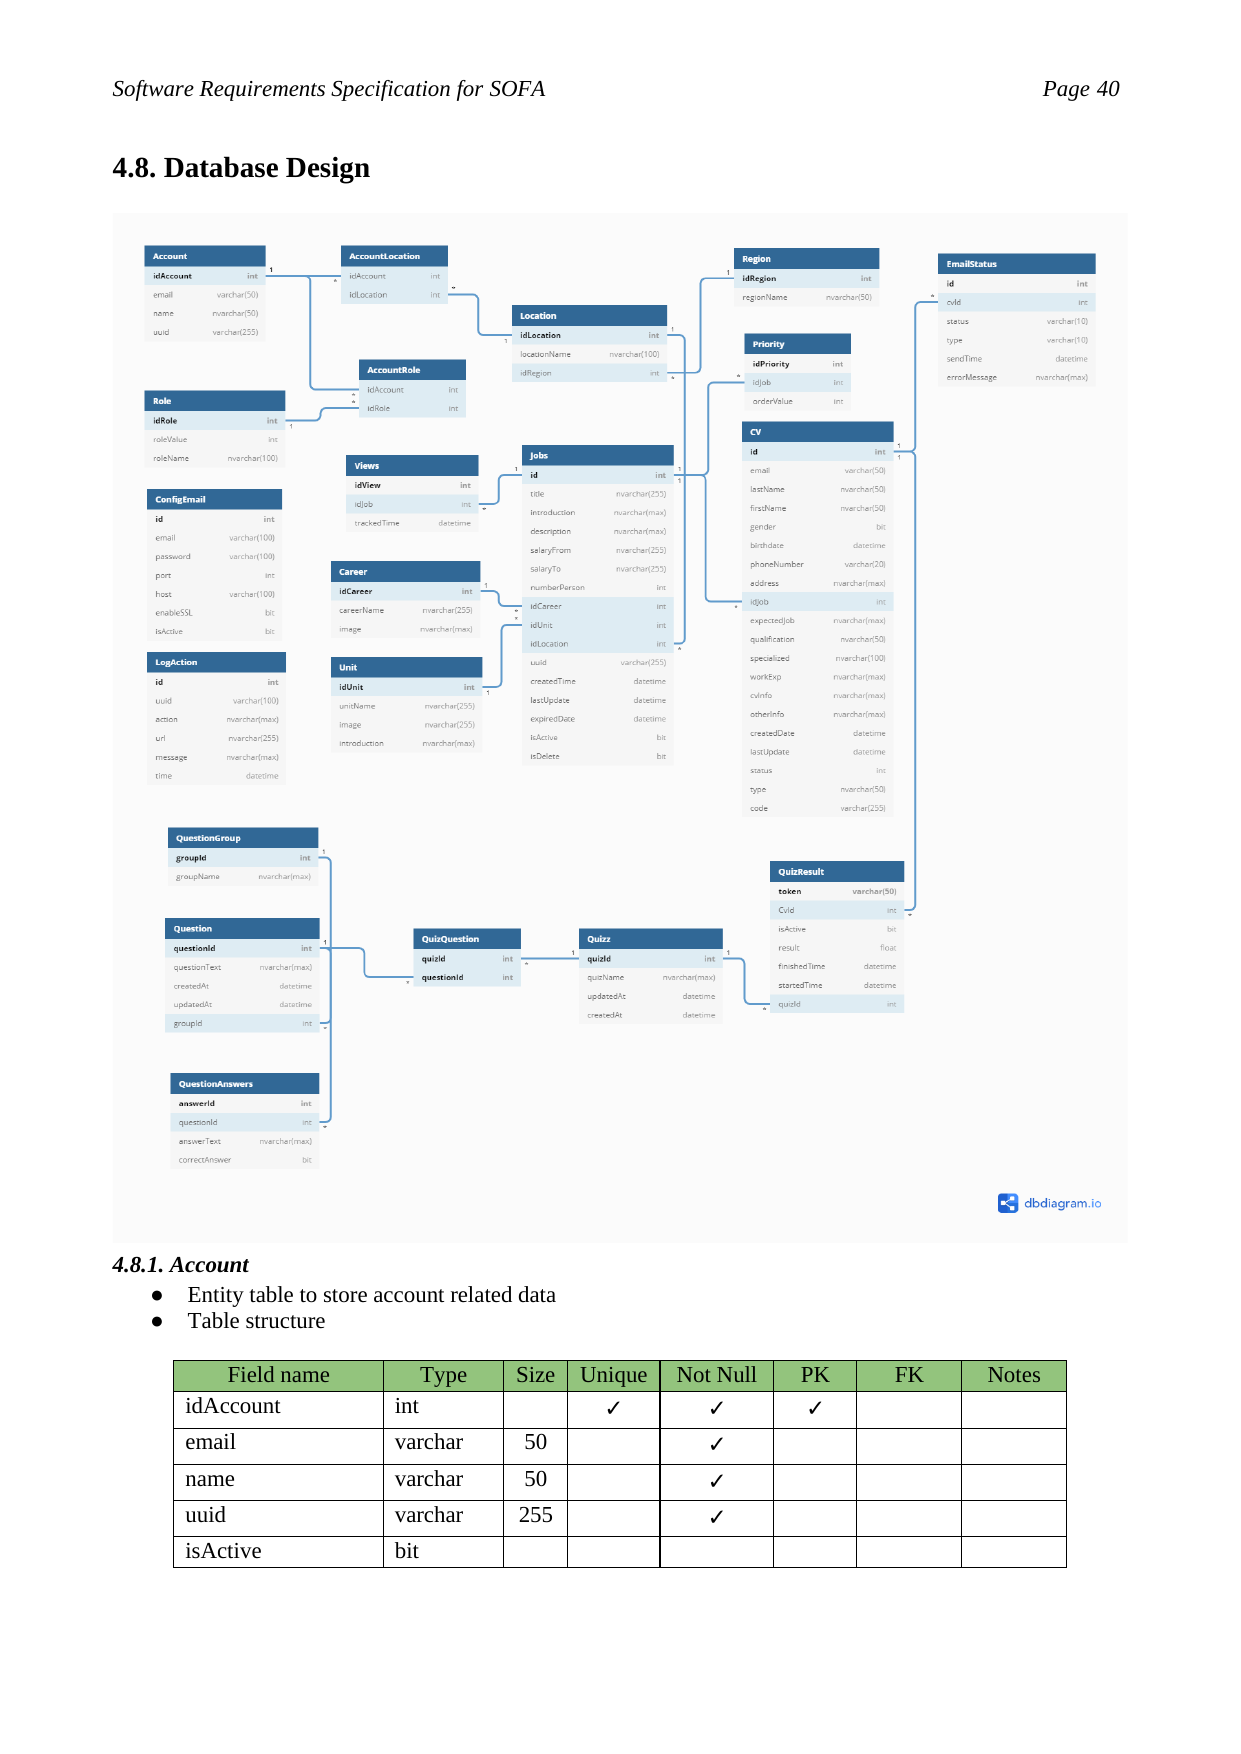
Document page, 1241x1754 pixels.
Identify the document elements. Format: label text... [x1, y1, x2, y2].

table_cell int [384, 1392, 503, 1427]
table_cell 50 [504, 1429, 567, 1463]
table_cell [774, 1501, 856, 1536]
table_header Field name [174, 1361, 383, 1391]
table_cell [568, 1465, 659, 1500]
table_cell ✓ [661, 1392, 773, 1427]
table_header Notes [962, 1361, 1066, 1391]
table_header Unique [568, 1361, 659, 1391]
table_cell [857, 1465, 961, 1500]
table_cell [857, 1537, 961, 1567]
table_cell [962, 1392, 1066, 1427]
table_cell varchar [384, 1501, 503, 1536]
table_cell [962, 1429, 1066, 1463]
table_cell email [174, 1429, 383, 1463]
table_cell [774, 1465, 856, 1500]
table_cell uuid [174, 1501, 383, 1536]
table_header Type [384, 1361, 503, 1391]
table_cell name [174, 1465, 383, 1500]
table_cell varchar [384, 1465, 503, 1500]
table_cell [774, 1537, 856, 1567]
table_cell idAccount [174, 1392, 383, 1427]
table_header Not Null [661, 1361, 773, 1391]
table_cell [504, 1537, 567, 1567]
subtitle 4.8.1. Account [112, 1251, 1128, 1277]
table_cell ✓ [774, 1392, 856, 1427]
table_cell bit [384, 1537, 503, 1567]
table_header FK [857, 1361, 961, 1391]
table_cell [962, 1501, 1066, 1536]
table_cell ✓ [661, 1501, 773, 1536]
table_cell [857, 1429, 961, 1463]
table_cell [504, 1392, 567, 1427]
table_cell ✓ [661, 1465, 773, 1500]
table_cell [661, 1537, 773, 1567]
table_header Size [504, 1361, 567, 1391]
table_cell ✓ [661, 1429, 773, 1463]
picture [112, 213, 1128, 1243]
table_cell [962, 1537, 1066, 1567]
table_cell [962, 1465, 1066, 1500]
table_cell [857, 1392, 961, 1427]
list Entity table to store account related data [150, 1281, 1128, 1307]
list Table structure [150, 1307, 1128, 1334]
table_cell isActive [174, 1537, 383, 1567]
table_cell [568, 1429, 659, 1463]
table_cell [568, 1537, 659, 1567]
table_header PK [774, 1361, 856, 1391]
table_cell [857, 1501, 961, 1536]
subtitle 4.8. Database Design [112, 150, 1128, 183]
table_cell varchar [384, 1429, 503, 1463]
table_cell ✓ [568, 1392, 659, 1427]
table_cell [568, 1501, 659, 1536]
table_cell [774, 1429, 856, 1463]
table_cell 255 [504, 1501, 567, 1536]
table_cell 50 [504, 1465, 567, 1500]
